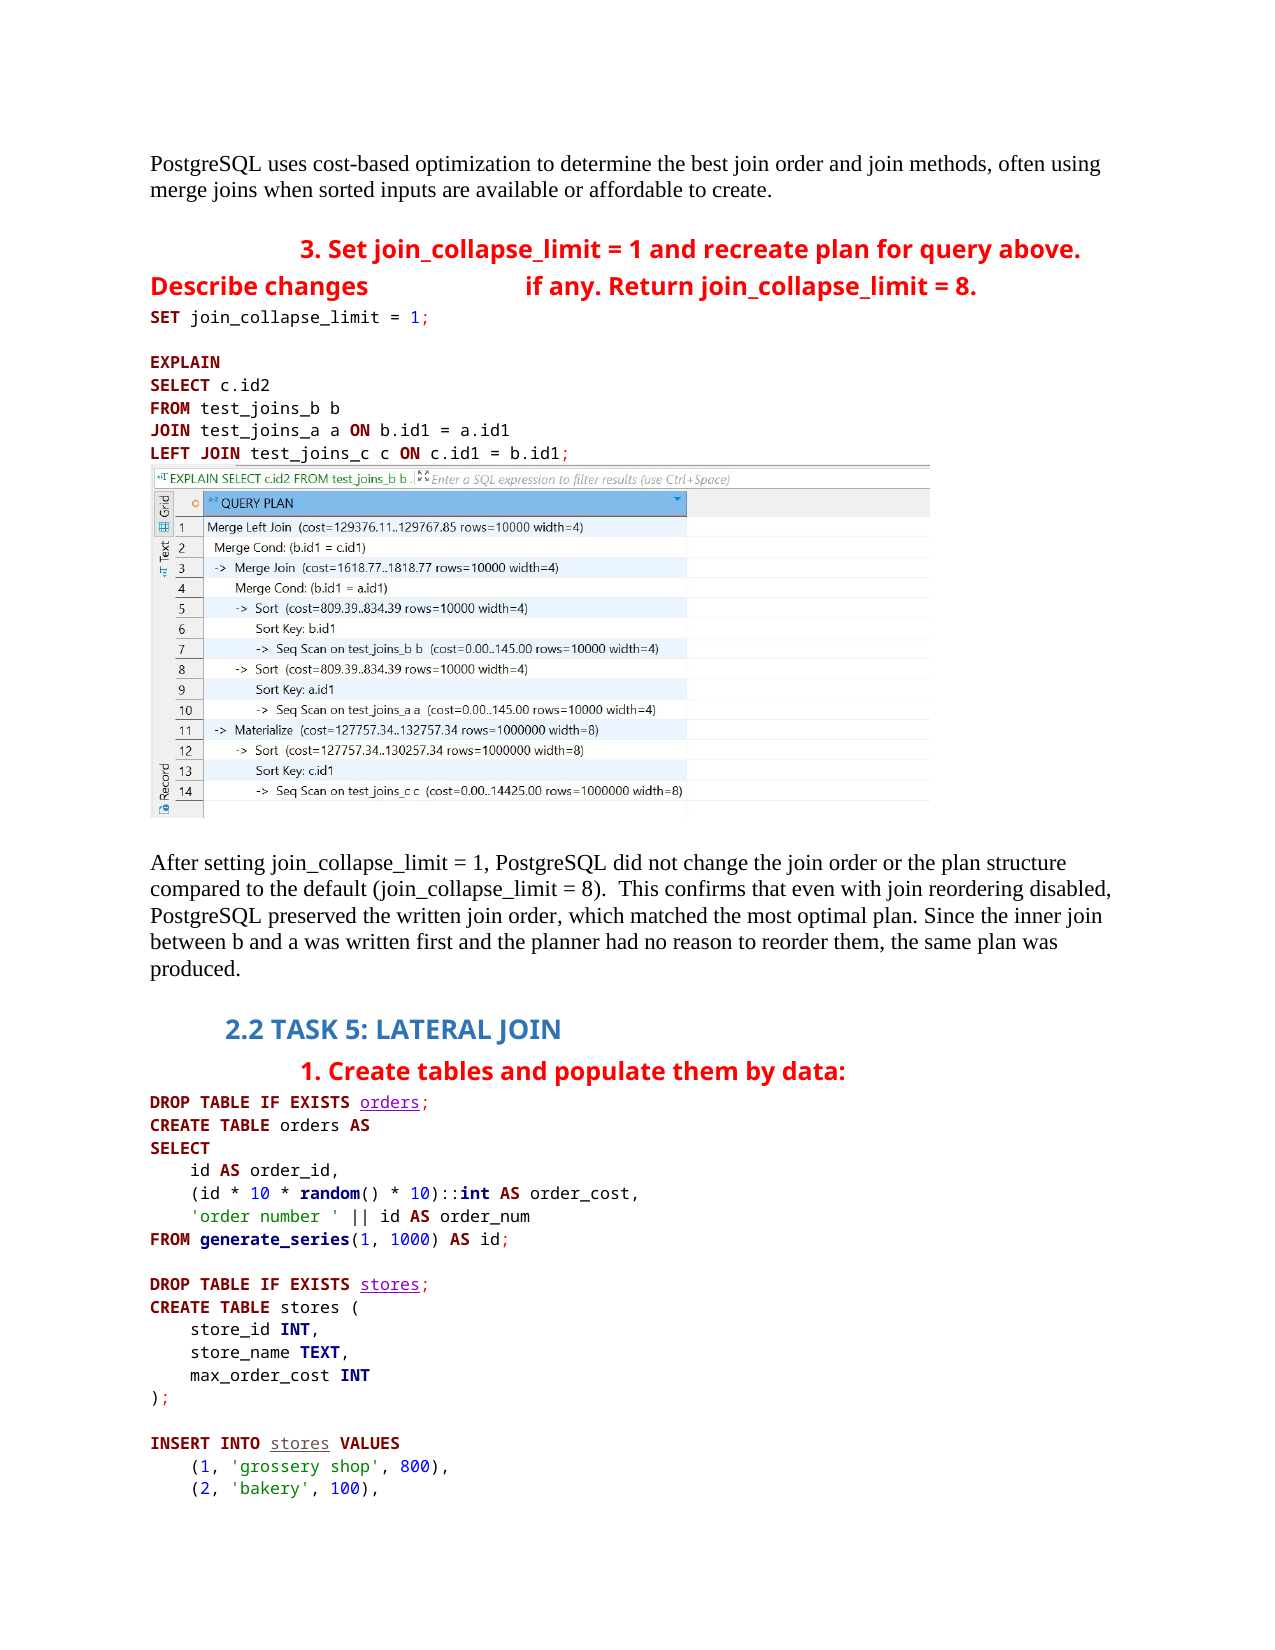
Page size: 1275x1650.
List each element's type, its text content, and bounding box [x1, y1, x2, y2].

text DROP TABLE IF EXISTS orders; [150, 1091, 1125, 1113]
text After setting join_collapse_limit = 1, PostgreSQL did not change the join order or the plan structure compared to the default (join_collapse_limit = 8). This confirms that even with join reordering disabled, PostgreSQL preserved the written join order, which matched the most optimal plan. Since the inner join between b and a was written first and the planner had no reason to reorder them, the same plan was produced. [150, 849, 1125, 981]
text (1, 'grossery shop', 800), [150, 1454, 1125, 1477]
text (id * 10 * random() * 10)::int AS order_cost, [150, 1182, 1125, 1204]
subtitle 2.2 TASK 5: LATERAL JOIN [150, 1010, 1125, 1047]
text FROM generate_series(1, 1000) AS id; [150, 1227, 1125, 1250]
text DROP TABLE IF EXISTS stores; [150, 1272, 1125, 1295]
text SELECT [150, 1136, 1125, 1159]
subtitle 3. Set join_collapse_limit = 1 and recreate plan for query above. Describe changes if any. Return join_collapse_limit = 8. [150, 232, 1125, 303]
text LEFT JOIN test_joins_c c ON c.id1 = b.id1; [150, 442, 1125, 464]
text SELECT c.id2 [150, 373, 1125, 396]
text FROM test_joins_b b [150, 396, 1125, 419]
subtitle 1. Create tables and populate them by data: [150, 1054, 1125, 1088]
text store_id INT, [150, 1318, 1125, 1341]
text INSERT INTO stores VALUES [150, 1431, 1125, 1454]
text EXPLAIN [150, 351, 1125, 373]
picture [150, 464, 931, 818]
text max_order_cost INT [150, 1363, 1125, 1386]
text ); [150, 1386, 1125, 1409]
text (2, 'bakery', 100), [150, 1477, 1125, 1499]
text CREATE TABLE orders AS [150, 1113, 1125, 1136]
text id AS order_id, [150, 1159, 1125, 1182]
text store_name TEXT, [150, 1341, 1125, 1363]
text 'order number ' || id AS order_num [150, 1204, 1125, 1227]
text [150, 150, 1125, 203]
text JOIN test_joins_a a ON b.id1 = a.id1 [150, 419, 1125, 442]
text CREATE TABLE stores ( [150, 1295, 1125, 1318]
text SET join_collapse_limit = 1; [150, 305, 1125, 328]
